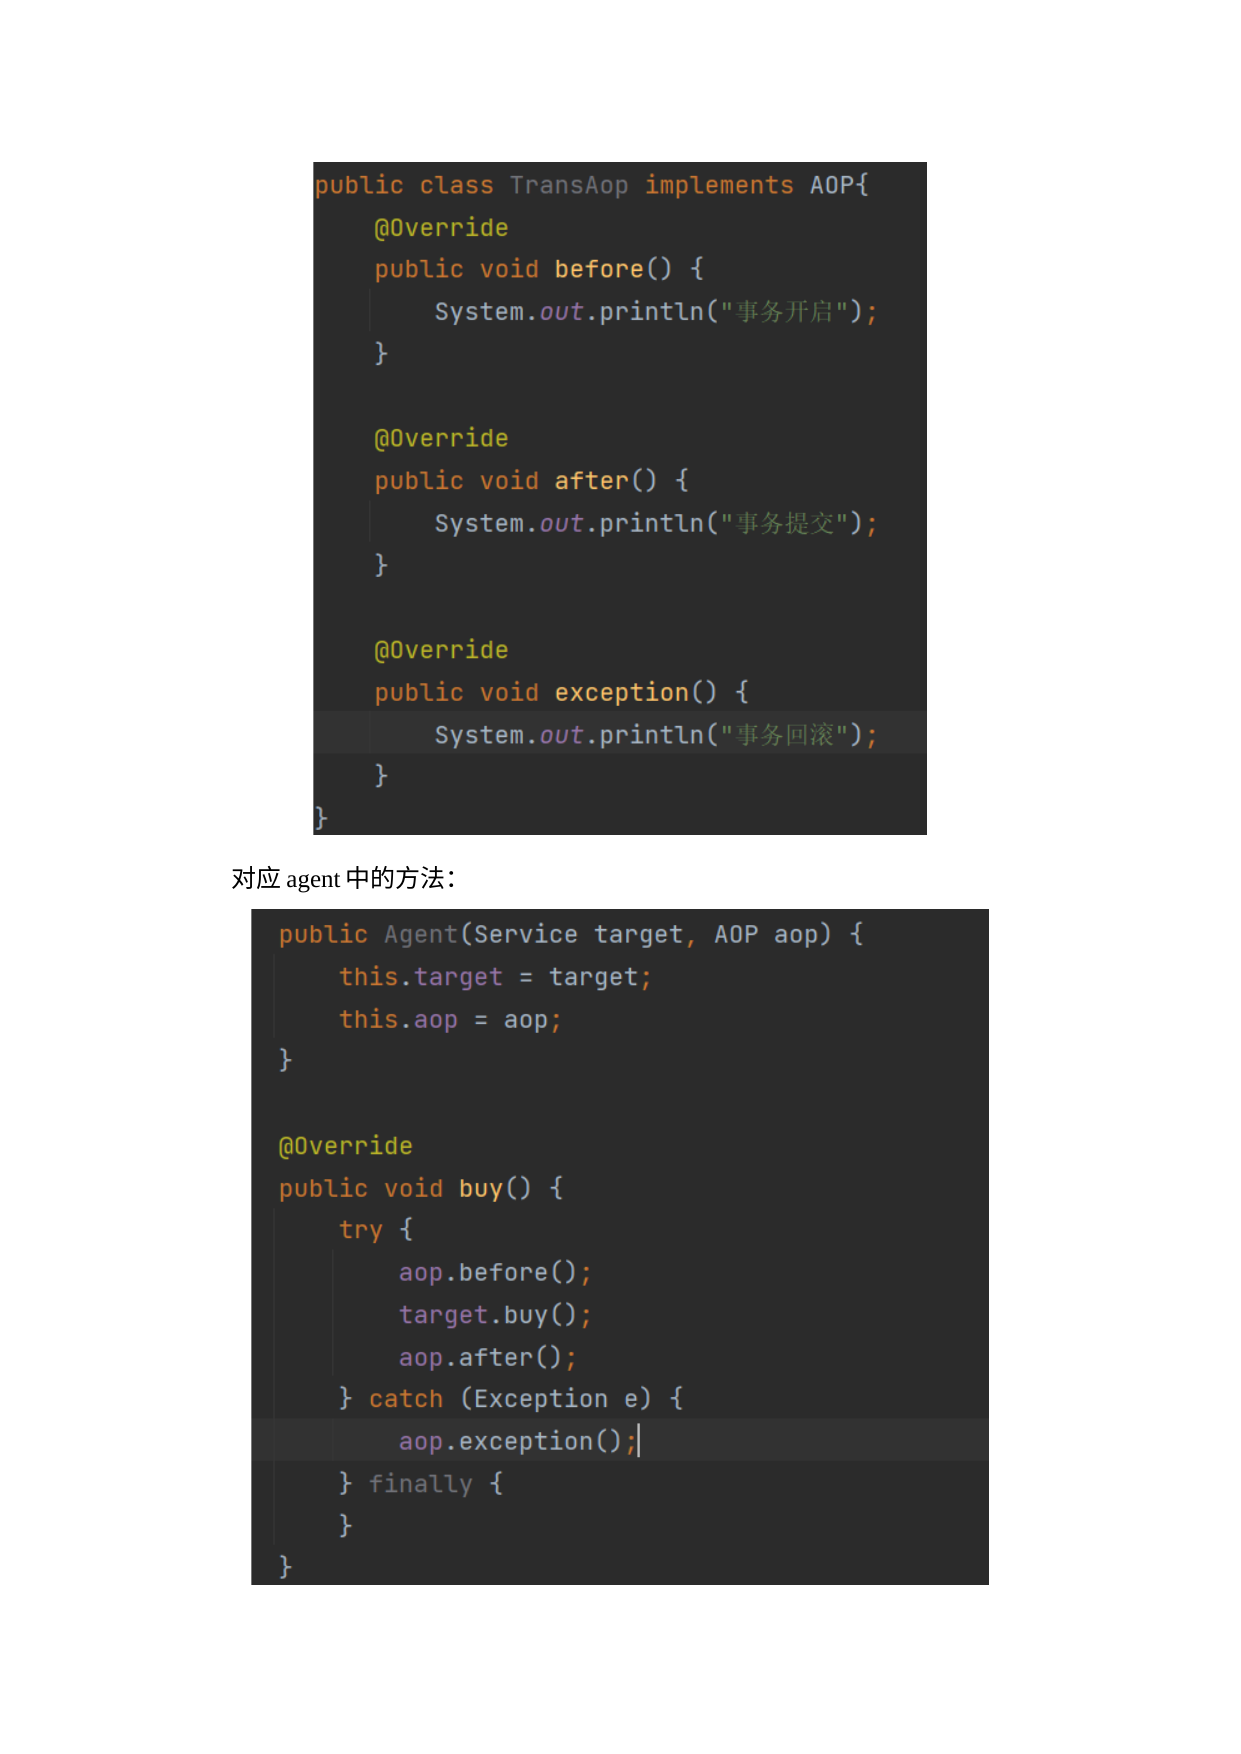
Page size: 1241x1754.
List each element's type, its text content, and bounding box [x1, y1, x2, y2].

picture [251, 909, 989, 1585]
picture [313, 162, 927, 835]
text 对应agent中的方法： [187, 844, 1053, 909]
